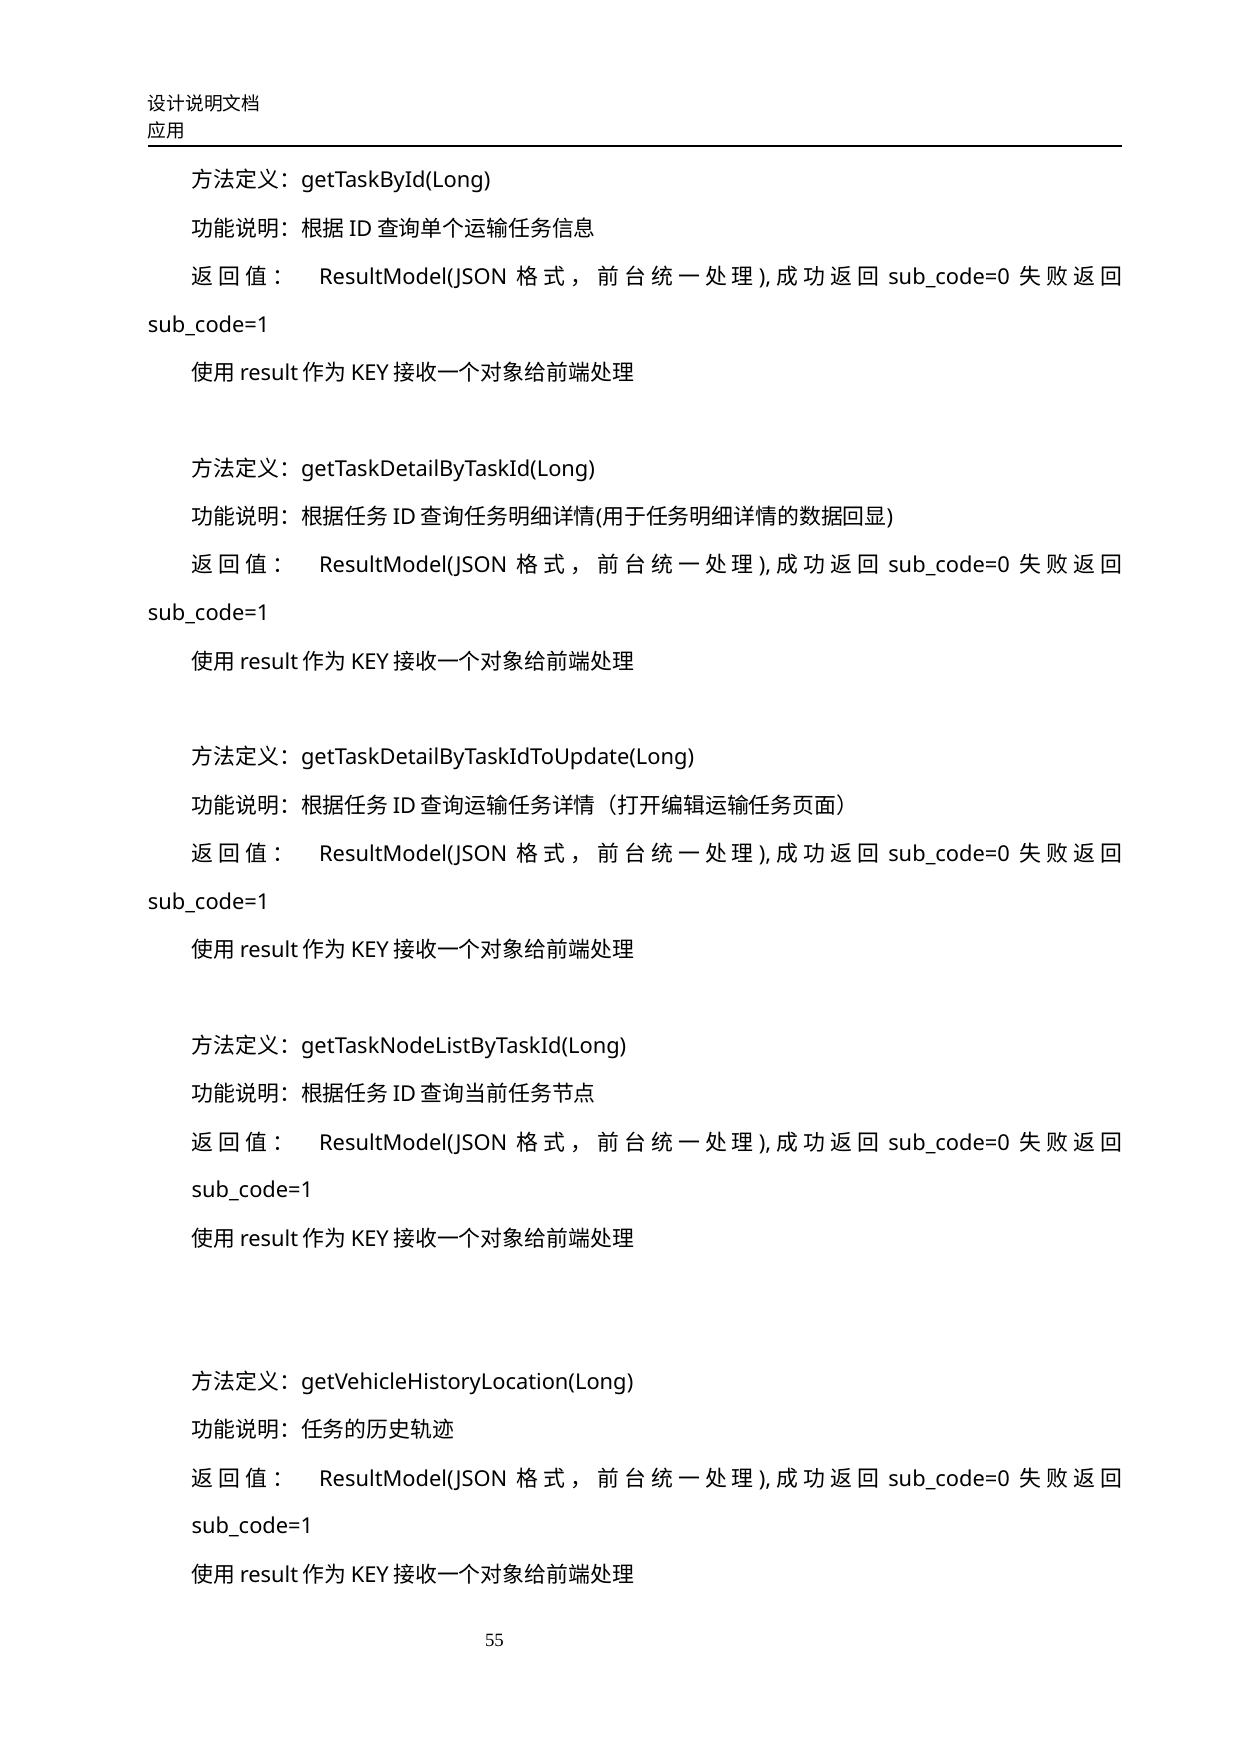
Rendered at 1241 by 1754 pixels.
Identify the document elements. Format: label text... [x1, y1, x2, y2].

text 使用result作为KEY接收一个对象给前端处理 [148, 355, 1122, 387]
text 返回值： ResultModel(JSON格式，前台统一处理),成功返回sub_code=0失败返回sub_code=1 [148, 547, 1122, 628]
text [191, 1460, 1122, 1541]
text 返回值： ResultModel(JSON格式，前台统一处理),成功返回sub_code=0失败返回sub_code=1 [191, 1124, 1122, 1206]
text 使用result作为KEY接收一个对象给前端处理 [148, 643, 1122, 676]
text 方法定义：getTaskDetailByTaskId(Long) [191, 451, 1122, 483]
text 方法定义：getVehicleHistoryLocation(Long) [191, 1363, 1122, 1396]
text 功能说明：根据ID查询单个运输任务信息 [191, 210, 1122, 243]
text 功能说明：根据任务ID查询运输任务详情（打开编辑运输任务页面） [191, 787, 1122, 820]
text 方法定义：getTaskNodeListByTaskId(Long) [191, 1028, 1122, 1060]
text 方法定义：getTaskById(Long) [191, 162, 1122, 194]
text 功能说明：任务的历史轨迹 [191, 1412, 1122, 1444]
text 使用result作为KEY接收一个对象给前端处理 [148, 932, 1122, 964]
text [148, 259, 1122, 340]
text 返回值： ResultModel(JSON格式，前台统一处理),成功返回sub_code=0失败返回sub_code=1 [148, 836, 1122, 917]
text 功能说明：根据任务ID查询任务明细详情(用于任务明细详情的数据回显) [191, 499, 1122, 531]
text 方法定义：getTaskDetailByTaskIdToUpdate(Long) [191, 739, 1122, 772]
text 使用result作为KEY接收一个对象给前端处理 [148, 1556, 1122, 1589]
text 功能说明：根据任务ID查询当前任务节点 [191, 1076, 1122, 1108]
text 使用result作为KEY接收一个对象给前端处理 [148, 1220, 1122, 1253]
